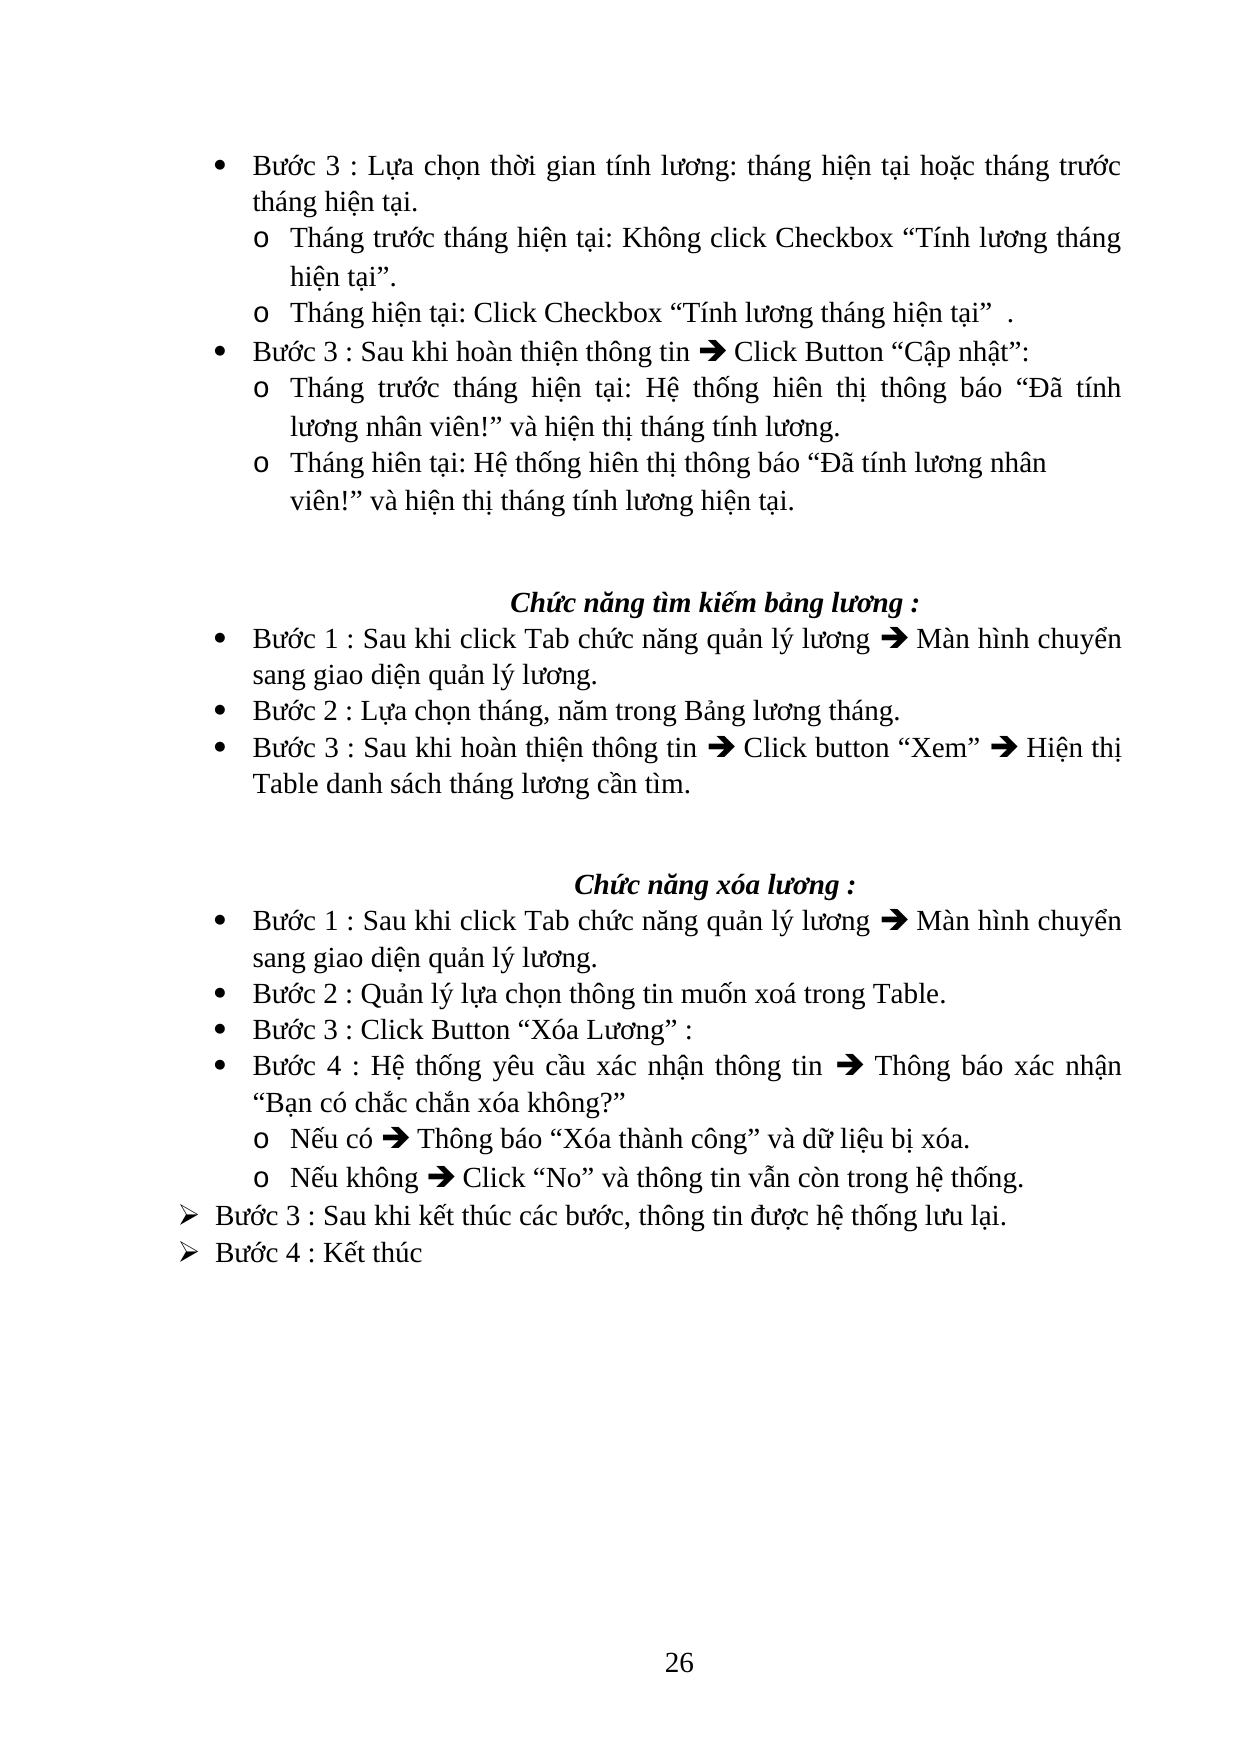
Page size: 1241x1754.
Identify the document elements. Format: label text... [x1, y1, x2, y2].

list Bước 4 : Kết thúc [177, 1235, 1122, 1268]
list Bước 1 : Sau khi click Tab chức năng quản lý lương Màn hình chuyển sang giao diện quản lý lương. [215, 621, 1122, 691]
list Bước 3 : Click Button “Xóa Lương” : [215, 1012, 1122, 1046]
list Bước 3 : Sau khi kết thúc các bước, thông tin được hệ thống lưu lại. [177, 1198, 1122, 1232]
list Bước 3 : Sau khi hoàn thiện thông tin Click button “Xem” Hiện thị Table danh sách tháng lương cần tìm. [215, 730, 1122, 799]
list Bước 2 : Quản lý lựa chọn thông tin muốn xoá trong Table. [215, 976, 1122, 1009]
list Tháng hiện tại: Click Checkbox “Tính lương tháng hiện tại” . [252, 295, 1122, 331]
list Bước 3 : Lựa chọn thời gian tính lương: tháng hiện tại hoặc tháng trước tháng hiện tại. [215, 148, 1122, 217]
list Tháng hiên tại: Hệ thống hiên thị thông báo “Đã tính lương nhân viên!” và hiện thị tháng tính lương hiện tại. [252, 445, 1122, 517]
list Tháng trước tháng hiện tại: Hệ thống hiên thị thông báo “Đã tính lương nhân viên!” và hiện thị tháng tính lương. [252, 370, 1122, 442]
list Nếu có Thông báo “Xóa thành công” và dữ liệu bị xóa. [252, 1121, 1122, 1157]
list Bước 4 : Hệ thống yêu cầu xác nhận thông tin Thông báo xác nhận “Bạn có chắc chắn xóa không?” [215, 1048, 1122, 1118]
list Bước 2 : Lựa chọn tháng, năm trong Bảng lương tháng. [215, 693, 1122, 727]
list Nếu không Click “No” và thông tin vẫn còn trong hệ thống. [252, 1160, 1122, 1196]
list Chức năng xóa lương : [252, 867, 1122, 901]
list Bước 1 : Sau khi click Tab chức năng quản lý lương Màn hình chuyển sang giao diện quản lý lương. [215, 903, 1122, 973]
list Tháng trước tháng hiện tại: Không click Checkbox “Tính lương tháng hiện tại”. [252, 220, 1122, 292]
list Bước 3 : Sau khi hoàn thiện thông tin Click Button “Cập nhật”: [215, 334, 1122, 367]
list Chức năng tìm kiếm bảng lương : [252, 585, 1122, 618]
